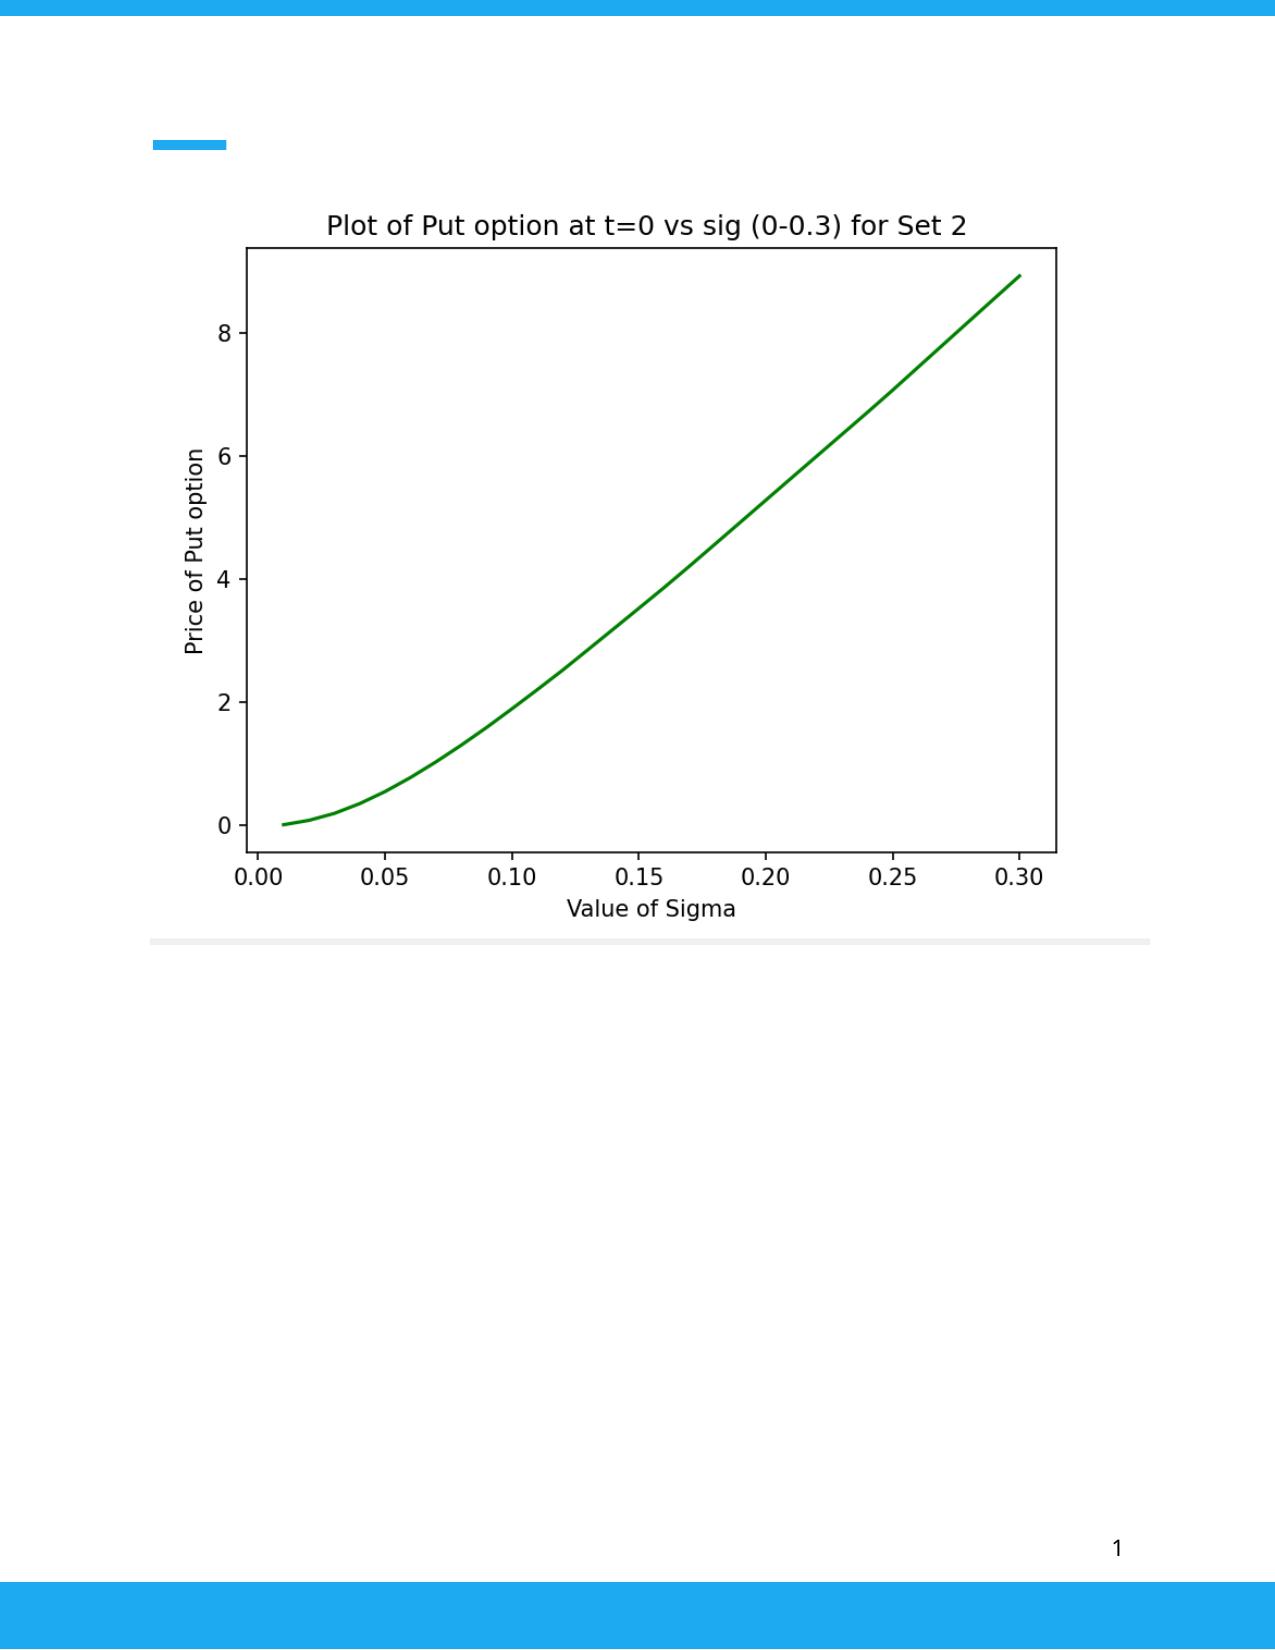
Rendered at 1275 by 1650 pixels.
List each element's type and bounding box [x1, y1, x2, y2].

picture [150, 140, 1150, 945]
picture [0, 0, 1275, 16]
picture [0, 1582, 1275, 1649]
